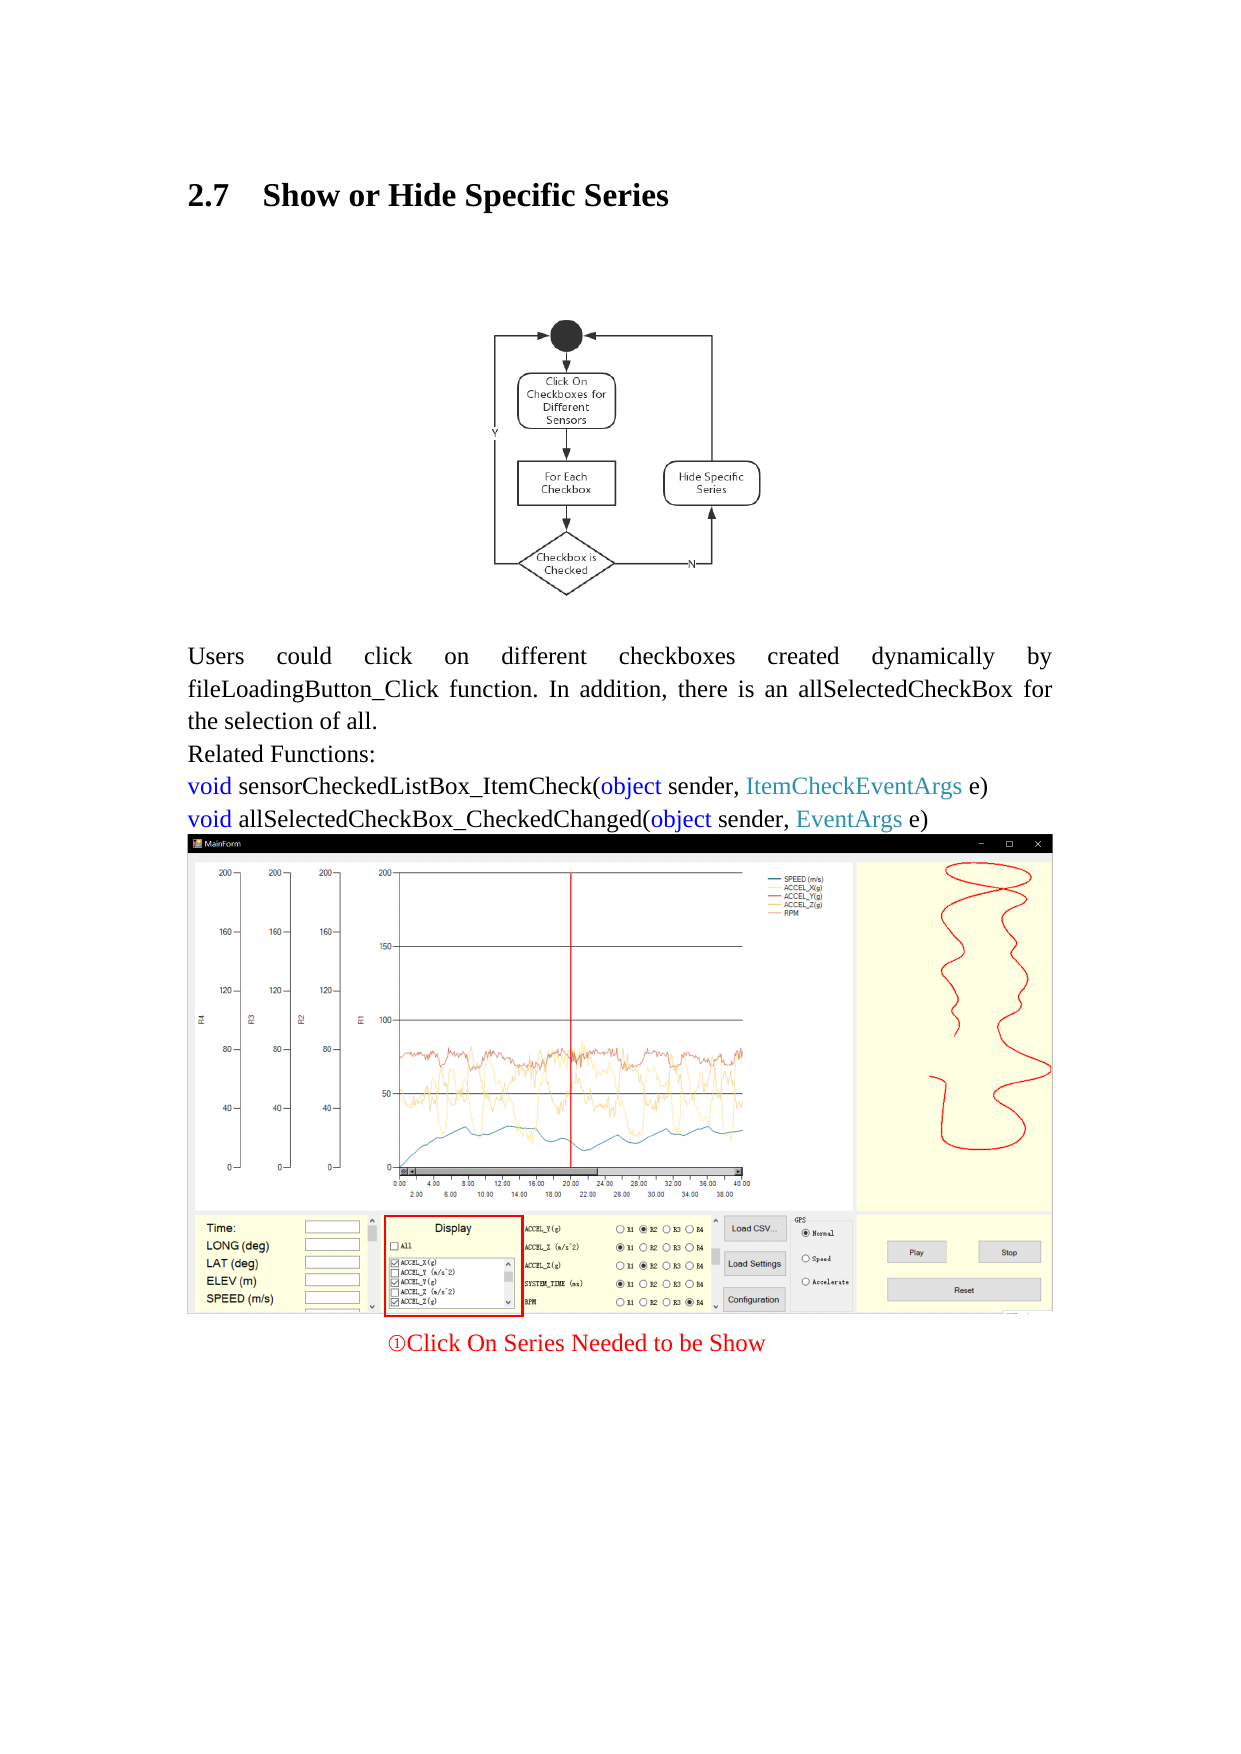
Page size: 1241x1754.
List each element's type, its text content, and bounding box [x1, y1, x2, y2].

picture [456, 282, 784, 620]
text void sensorCheckedListBox_ItemCheck(object sender, ItemCheckEventArgs e) [187, 769, 1053, 802]
picture [386, 1217, 521, 1314]
text Users could click on different checkboxes created dynamically by fileLoadingButton_Click function. In addition, there is an allSelectedCheckBox for the selection of all. [187, 639, 1053, 737]
text Related Functions: [187, 737, 1053, 769]
subtitle Show or Hide Specific Series [187, 162, 1053, 227]
text void allSelectedCheckBox_CheckedChanged(object sender, EventArgs e) [187, 802, 1053, 834]
picture [187, 834, 1053, 1314]
